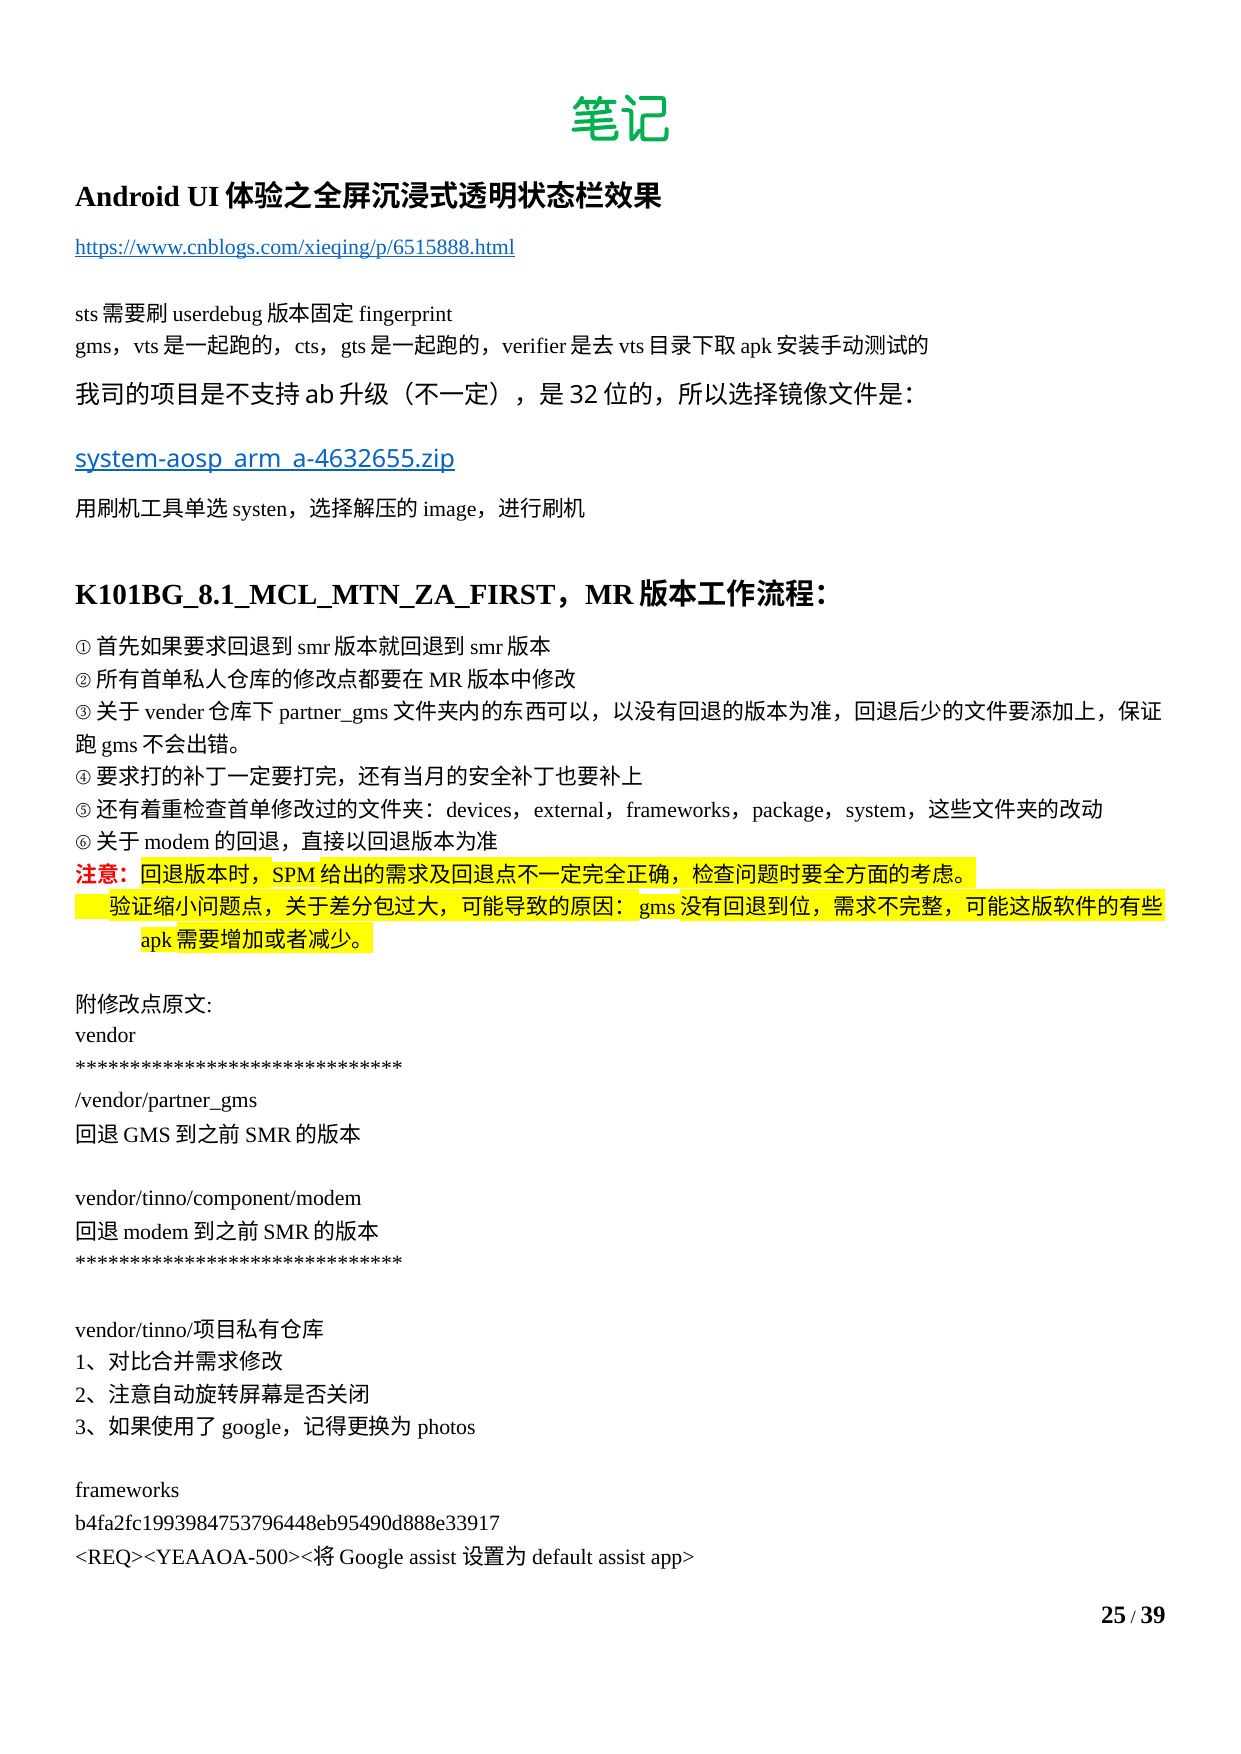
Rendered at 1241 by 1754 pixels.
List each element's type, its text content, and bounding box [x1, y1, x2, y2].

text b4fa2fc1993984753796448eb95490d888e33917 [75, 1506, 1165, 1539]
text 1、对比合并需求修改 [75, 1344, 1165, 1376]
text 我司的项目是不支持ab升级（不一定），是32位的，所以选择镜像文件是： [75, 360, 1165, 425]
text 回退modem到之前SMR的版本 [75, 1214, 1165, 1246]
text ****************************** [75, 1051, 1165, 1084]
text vendor [75, 1019, 1165, 1051]
text 3、如果使用了google，记得更换为 photos [75, 1409, 1165, 1441]
text ②所有首单私人仓库的修改点都要在MR版本中修改 [75, 661, 1165, 694]
text system-aosp_arm_a-4632655.zip [75, 425, 1165, 490]
text ****************************** [75, 1246, 1165, 1279]
text ③关于vender仓库下partner_gms文件夹内的东西可以，以没有回退的版本为准，回退后少的文件要添加上，保证跑gms不会出错。 [75, 694, 1165, 759]
text vendor/tinno/component/modem [75, 1181, 1165, 1214]
text ⑤还有着重检查首单修改过的文件夹：devices，external，frameworks，package，system，这些文件夹的改动 [75, 791, 1165, 824]
text Android UI体验之全屏沉浸式透明状态栏效果 [75, 161, 1165, 226]
text ④要求打的补丁一定要打完，还有当月的安全补丁也要补上 [75, 759, 1165, 791]
text https://www.cnblogs.com/xieqing/p/6515888.html [75, 230, 1165, 263]
text K101BG_8.1_MCL_MTN_ZA_FIRST，MR版本工作流程： [75, 559, 1165, 624]
text ⑥关于modem的回退，直接以回退版本为准 [75, 824, 1165, 856]
text <REQ><YEAAOA-500><将Google assist 设置为default assist app> [75, 1539, 1165, 1571]
text 回退GMS到之前SMR的版本 [75, 1116, 1165, 1149]
text ①首先如果要求回退到smr版本就回退到smr版本 [75, 629, 1165, 661]
text gms，vts是一起跑的，cts，gts是一起跑的，verifier是去vts目录下取apk安装手动测试的 [75, 328, 1165, 360]
text /vendor/partner_gms [75, 1084, 1165, 1116]
text 附修改点原文: [75, 986, 1165, 1019]
text 2、注意自动旋转屏幕是否关闭 [75, 1376, 1165, 1409]
text 验证缩小问题点，关于差分包过大，可能导致的原因：gms没有回退到位，需求不完整，可能这版软件的有些apk需要增加或者减少。 [75, 919, 1165, 954]
text frameworks [75, 1474, 1165, 1506]
text 用刷机工具单选systen，选择解压的image，进行刷机 [75, 490, 1165, 523]
text sts需要刷userdebug版本固定fingerprint [75, 295, 1165, 328]
text 注意：回退版本时，SPM给出的需求及回退点不一定完全正确，检查问题时要全方面的考虑。 [75, 856, 1165, 889]
text vendor/tinno/项目私有仓库 [75, 1311, 1165, 1344]
